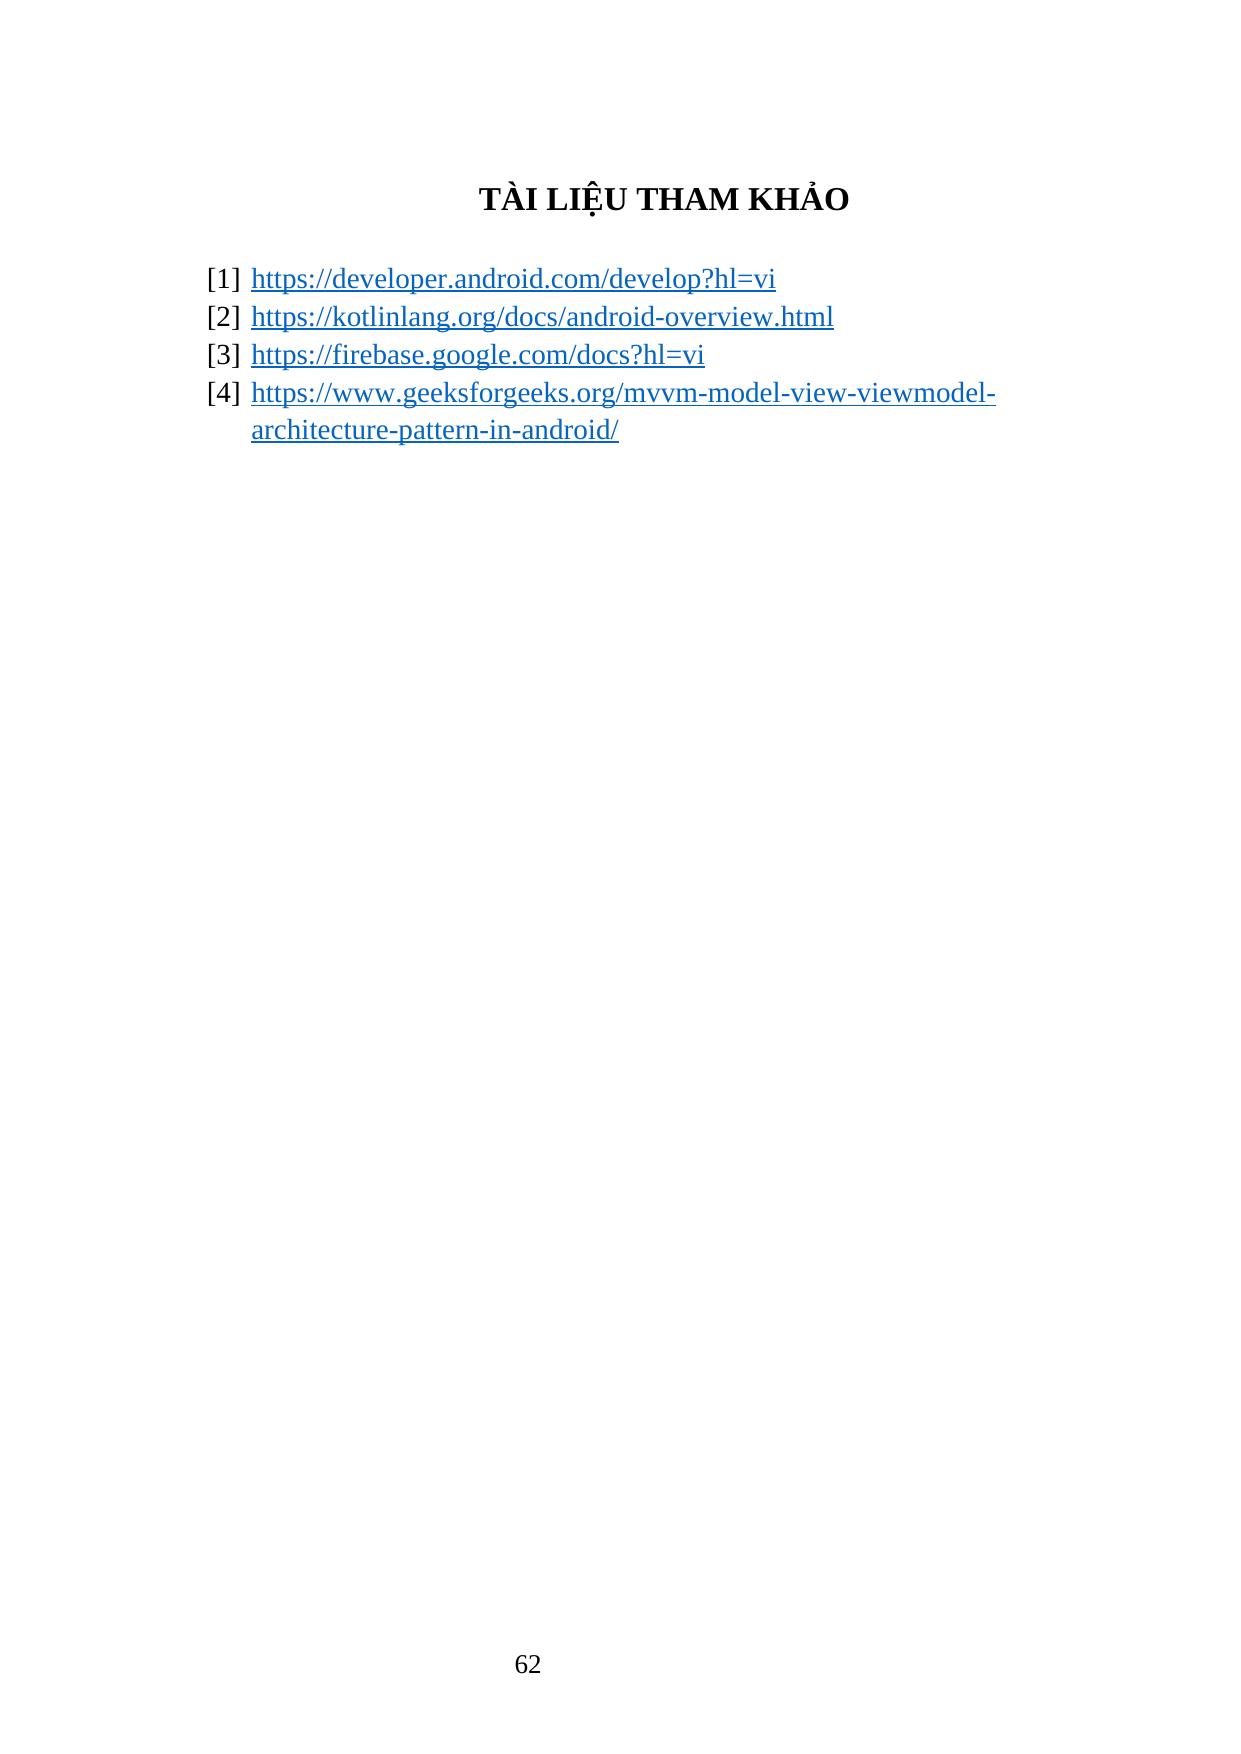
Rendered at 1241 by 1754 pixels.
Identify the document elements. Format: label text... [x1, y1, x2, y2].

subtitle TÀI LIỆU THAM KHẢO [207, 179, 1122, 218]
list https://kotlinlang.org/docs/android-overview.html [207, 299, 1122, 333]
list https://firebase.google.com/docs?hl=vi [207, 337, 1122, 371]
list https://www.geeksforgeeks.org/mvvm-model-view-viewmodel-architecture-pattern-in-android/ [207, 376, 1122, 445]
list https://developer.android.com/develop?hl=vi [207, 261, 1122, 294]
